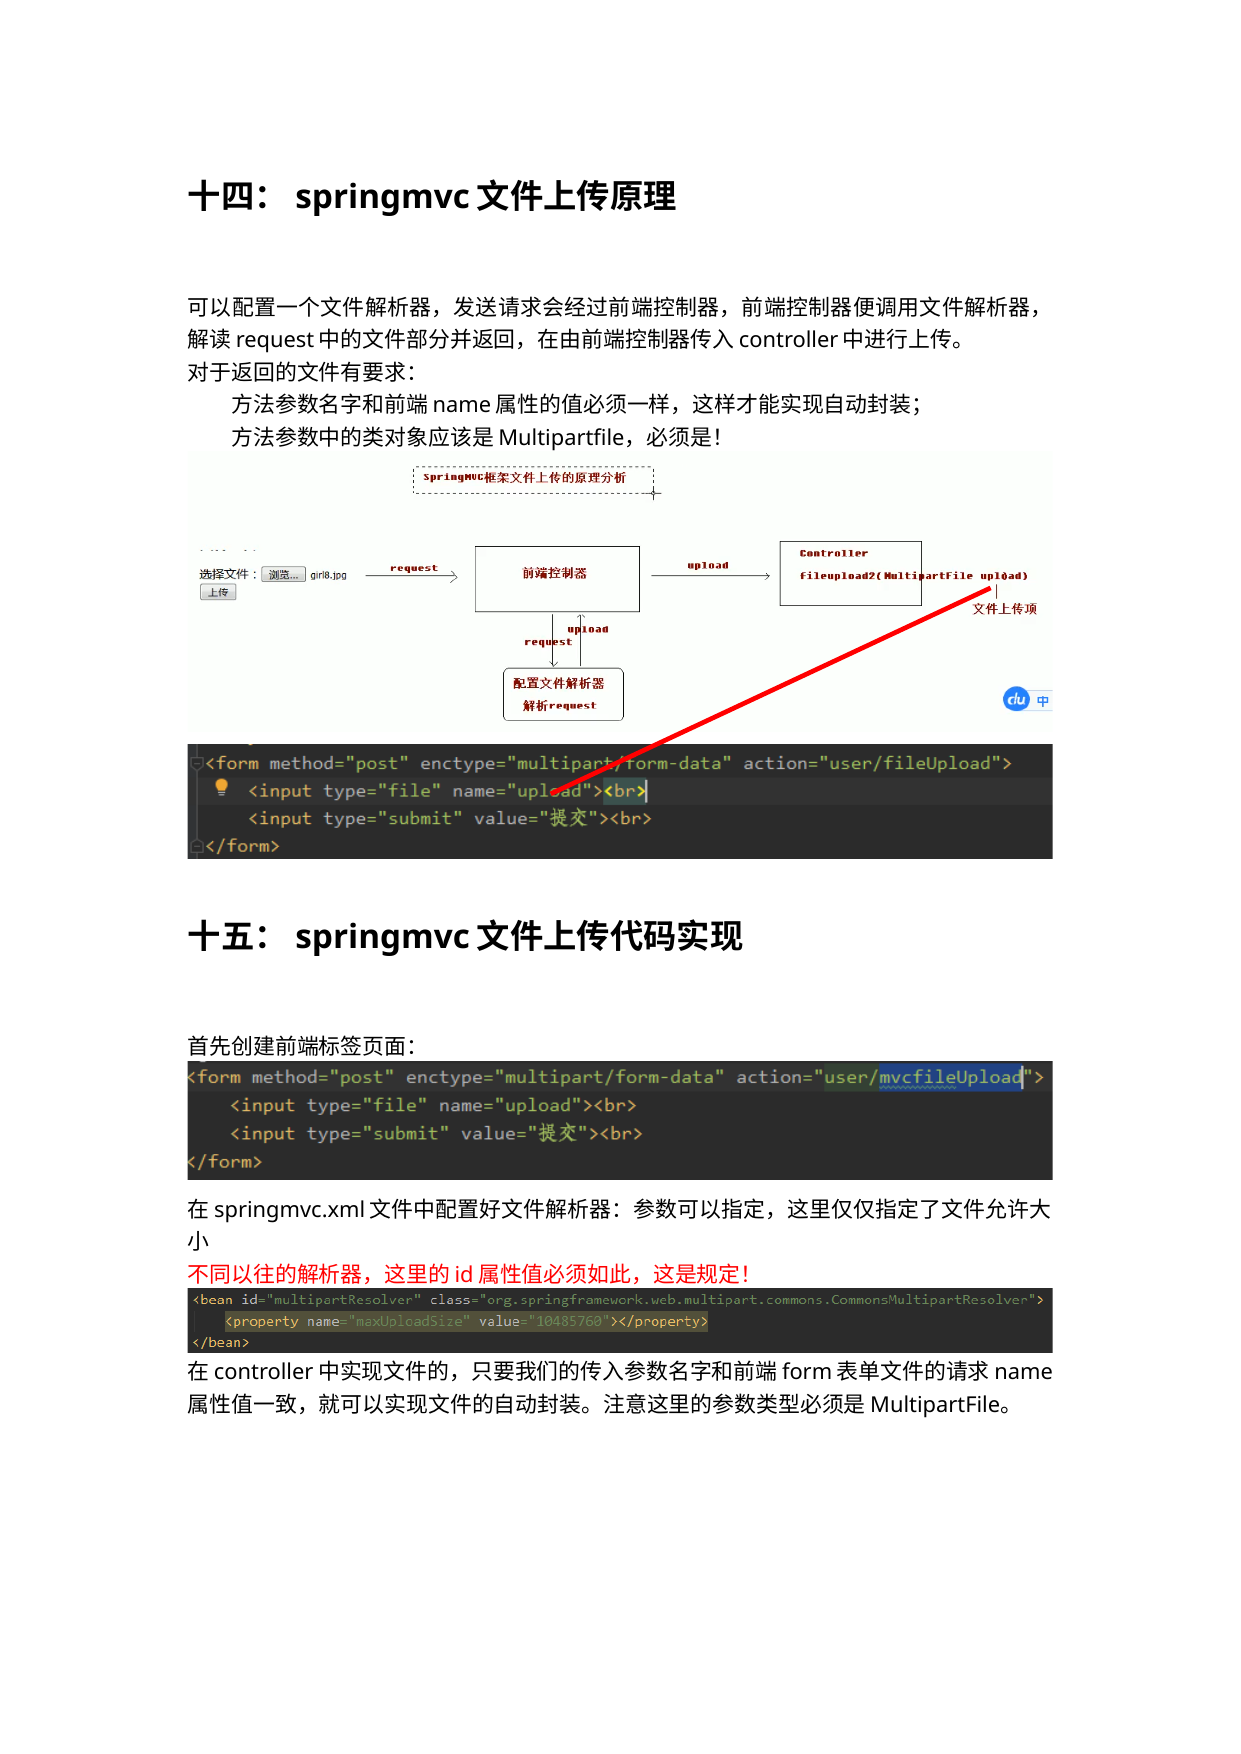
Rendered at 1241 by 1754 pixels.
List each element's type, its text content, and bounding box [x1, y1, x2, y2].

text 对于返回的文件有要求： [187, 354, 1053, 387]
text 在springmvc.xml文件中配置好文件解析器：参数可以指定，这里仅仅指定了文件允许大小 [187, 1191, 1053, 1256]
text 首先创建前端标签页面： [187, 1029, 1053, 1061]
picture [187, 451, 1053, 732]
text 不同以往的解析器，这里的id属性值必须如此，这是规定！ [187, 1256, 1053, 1288]
text 可以配置一个文件解析器，发送请求会经过前端控制器，前端控制器便调用文件解析器，解读request中的文件部分并返回，在由前端控制器传入controller中进行上传。 [187, 289, 1053, 354]
text 方法参数名字和前端name属性的值必须一样，这样才能实现自动封装； [187, 387, 1053, 419]
subtitle 十四： springmvc文件上传原理 [187, 162, 1053, 227]
text 方法参数中的类对象应该是Multipartfile，必须是！ [187, 419, 1053, 451]
picture [187, 1288, 1053, 1353]
picture [187, 1061, 1053, 1180]
text 在controller中实现文件的，只要我们的传入参数名字和前端form表单文件的请求name属性值一致，就可以实现文件的自动封装。注意这里的参数类型必须是MultipartFile。 [187, 1354, 1053, 1419]
picture [187, 744, 1053, 859]
subtitle 十五： springmvc文件上传代码实现 [187, 901, 1053, 966]
